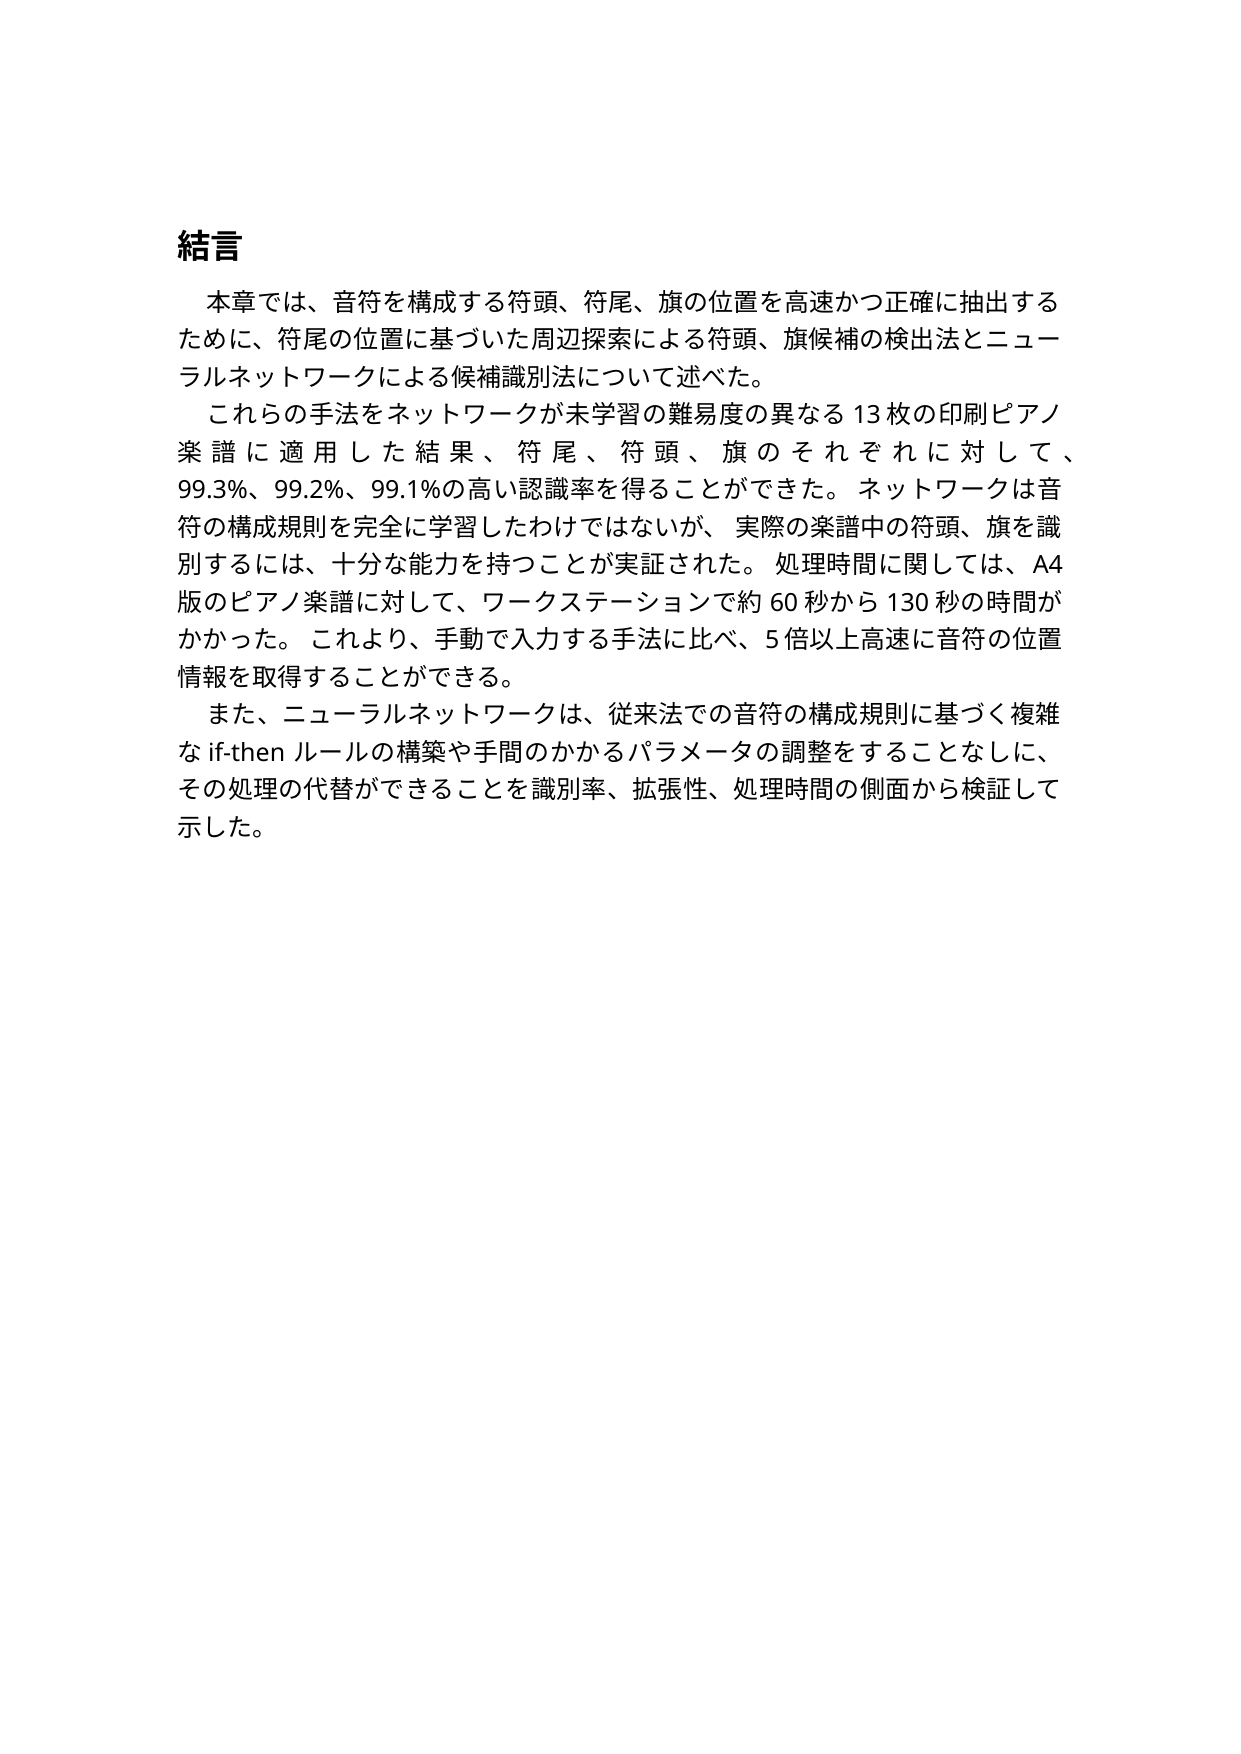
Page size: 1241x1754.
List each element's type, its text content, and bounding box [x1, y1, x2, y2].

text 本章では、音符を構成する符頭、符尾、旗の位置を高速かつ正確に抽出するために、符尾の位置に基づいた周辺探索による符頭、旗候補の検出法とニューラルネットワークによる候補識別法について述べた。 [177, 282, 1063, 394]
text また、ニューラルネットワークは、従来法での音符の構成規則に基づく複雑なif-then ルールの構築や手間のかかるパラメータの調整をすることなしに、その処理の代替ができることを識別率、拡張性、処理時間の側面から検証して示した。 [177, 694, 1063, 844]
subtitle 結言 [177, 207, 1063, 282]
text これらの手法をネットワークが未学習の難易度の異なる13枚の印刷ピアノ楽譜に適用した結果、符尾、符頭、旗のそれぞれに対して、99.3%、99.2%、99.1%の高い認識率を得ることができた。 ネットワークは音符の構成規則を完全に学習したわけではないが、 実際の楽譜中の符頭、旗を識別するには、十分な能力を持つことが実証された。 処理時間に関しては、A4版のピアノ楽譜に対して、ワークステーションで約60秒から130秒の時間がかかった。 これより、手動で入力する手法に比べ、5倍以上高速に音符の位置情報を取得することができる。 [177, 394, 1063, 694]
